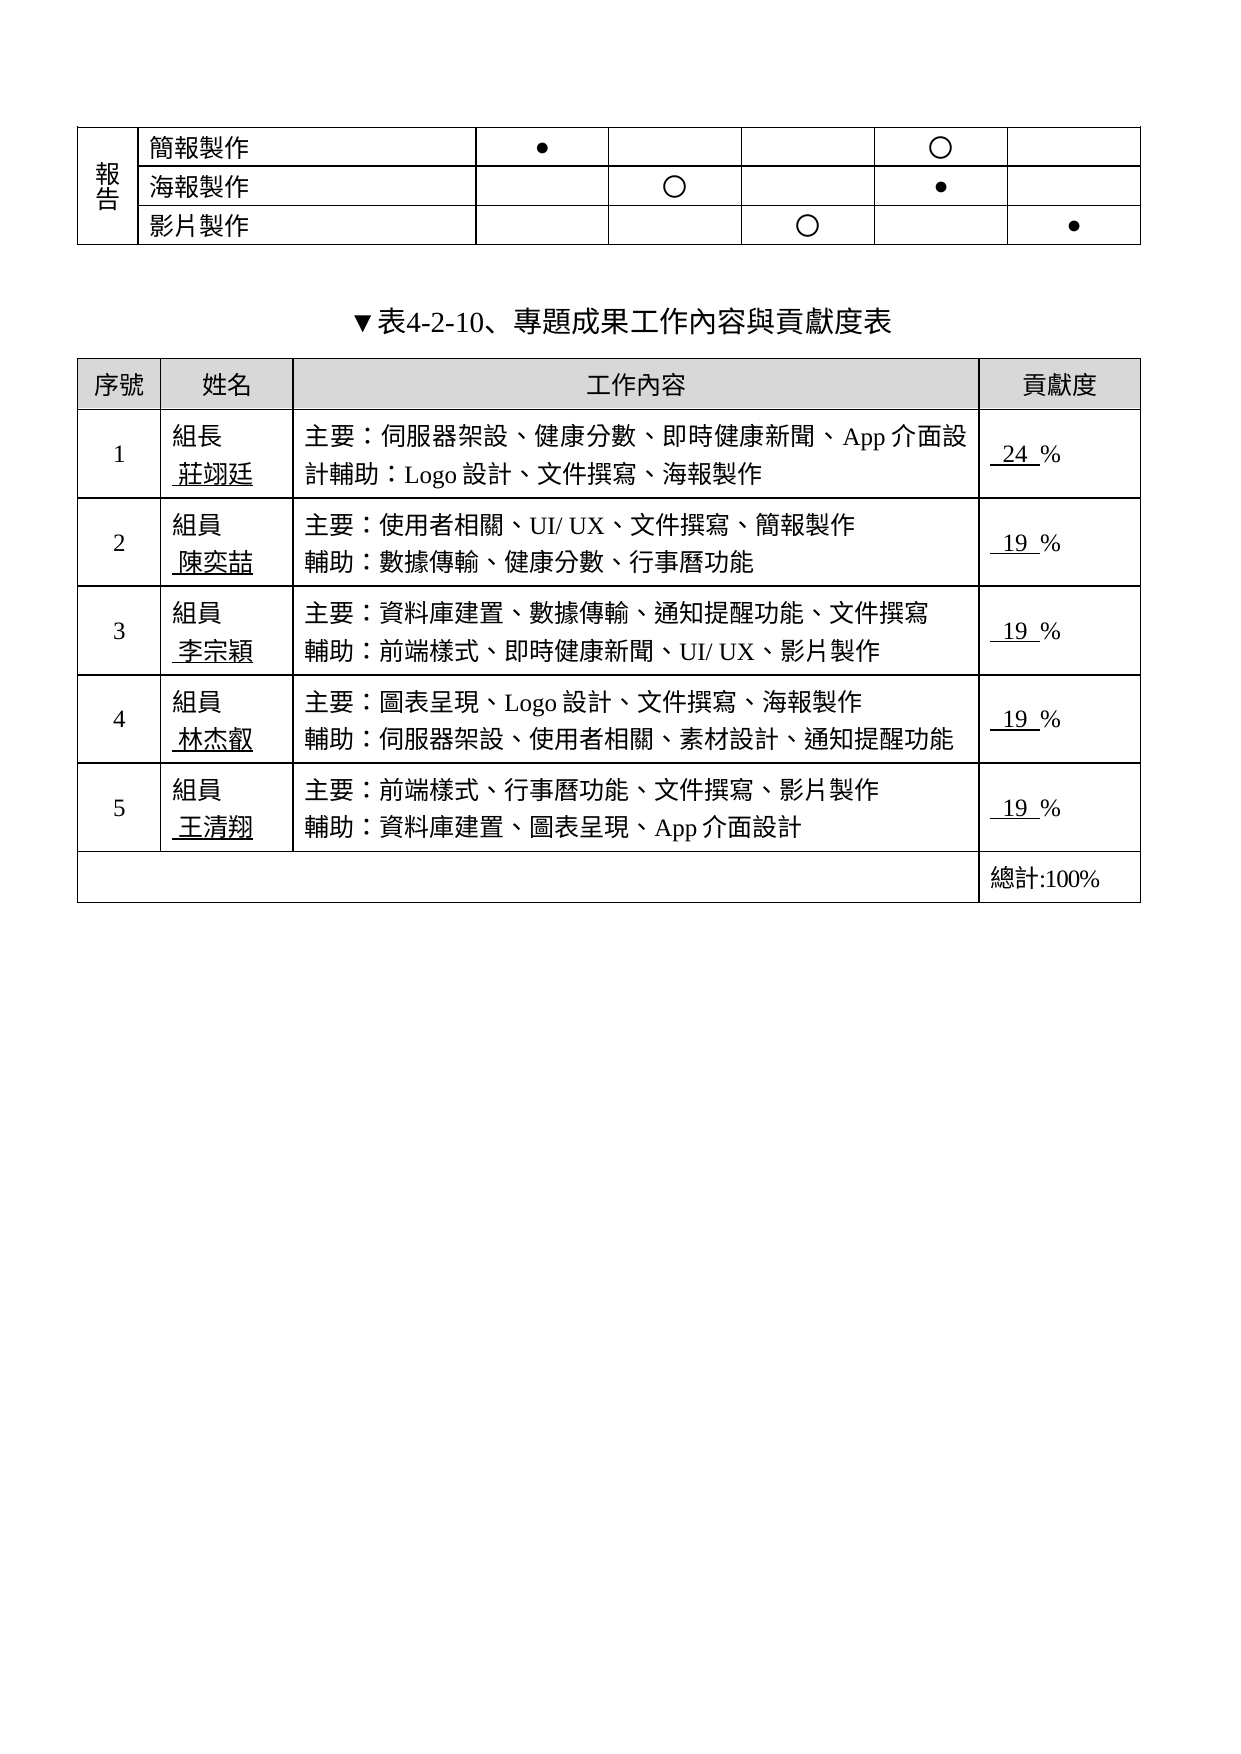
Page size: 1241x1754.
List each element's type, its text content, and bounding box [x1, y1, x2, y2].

table_cell [78, 852, 978, 902]
table_cell 〇 [742, 206, 874, 243]
table_cell 5 [78, 764, 160, 851]
table_cell 19 % [980, 676, 1140, 762]
table_cell ● [477, 128, 608, 165]
table_cell 主要：前端樣式、行事曆功能、文件撰寫、影片製作 輔助：資料庫建置、圖表呈現、App介面設計 [294, 764, 978, 851]
table_cell [875, 206, 1007, 243]
table_cell 主要：伺服器架設、健康分數、即時健康新聞、App介面設計輔助：Logo設計、文件撰寫、海報製作 [294, 410, 978, 497]
table_cell 總計:100% [980, 852, 1140, 902]
table_cell 報告 [78, 128, 137, 243]
table_cell 簡報製作 [139, 128, 475, 165]
table_cell 3 [78, 587, 160, 674]
table_cell 主要：圖表呈現、Logo設計、文件撰寫、海報製作 輔助：伺服器架設、使用者相關、素材設計、通知提醒功能 [294, 676, 978, 762]
table_header 姓名 [161, 359, 292, 408]
table_cell 組員 林杰叡 [161, 676, 292, 762]
table_cell 主要：使用者相關、UI/ UX、文件撰寫、簡報製作 輔助：數據傳輸、健康分數、行事曆功能 [294, 499, 978, 585]
table_cell 4 [78, 676, 160, 762]
table_cell 19 % [980, 587, 1140, 674]
table_cell 主要：資料庫建置、數據傳輸、通知提醒功能、文件撰寫 輔助：前端樣式、即時健康新聞、UI/ UX、影片製作 [294, 587, 978, 674]
table_cell 海報製作 [139, 167, 475, 204]
table_cell 組員 李宗穎 [161, 587, 292, 674]
table_cell [609, 206, 741, 243]
table_header 工作內容 [294, 359, 978, 408]
table_cell 2 [78, 499, 160, 585]
table_cell [742, 167, 874, 204]
table_header 序號 [78, 359, 160, 408]
table_cell [477, 167, 608, 204]
table_cell [609, 128, 741, 165]
table_cell ● [875, 167, 1007, 204]
table_cell 影片製作 [139, 206, 475, 243]
table_cell 組員 陳奕喆 [161, 499, 292, 585]
table_cell 24 % [980, 410, 1140, 497]
table_cell [742, 128, 874, 165]
table_cell 〇 [609, 167, 741, 204]
table_cell 組長 莊翊廷 [161, 410, 292, 497]
table_header 貢獻度 [980, 359, 1140, 408]
table_cell [477, 206, 608, 243]
table_cell 組員 王清翔 [161, 764, 292, 851]
table_cell [1008, 128, 1140, 165]
table_cell 〇 [875, 128, 1007, 165]
table_cell 1 [78, 410, 160, 497]
table_cell [1008, 167, 1140, 204]
table_cell 19 % [980, 499, 1140, 585]
table_cell 19 % [980, 764, 1140, 851]
table_cell ● [1008, 206, 1140, 243]
